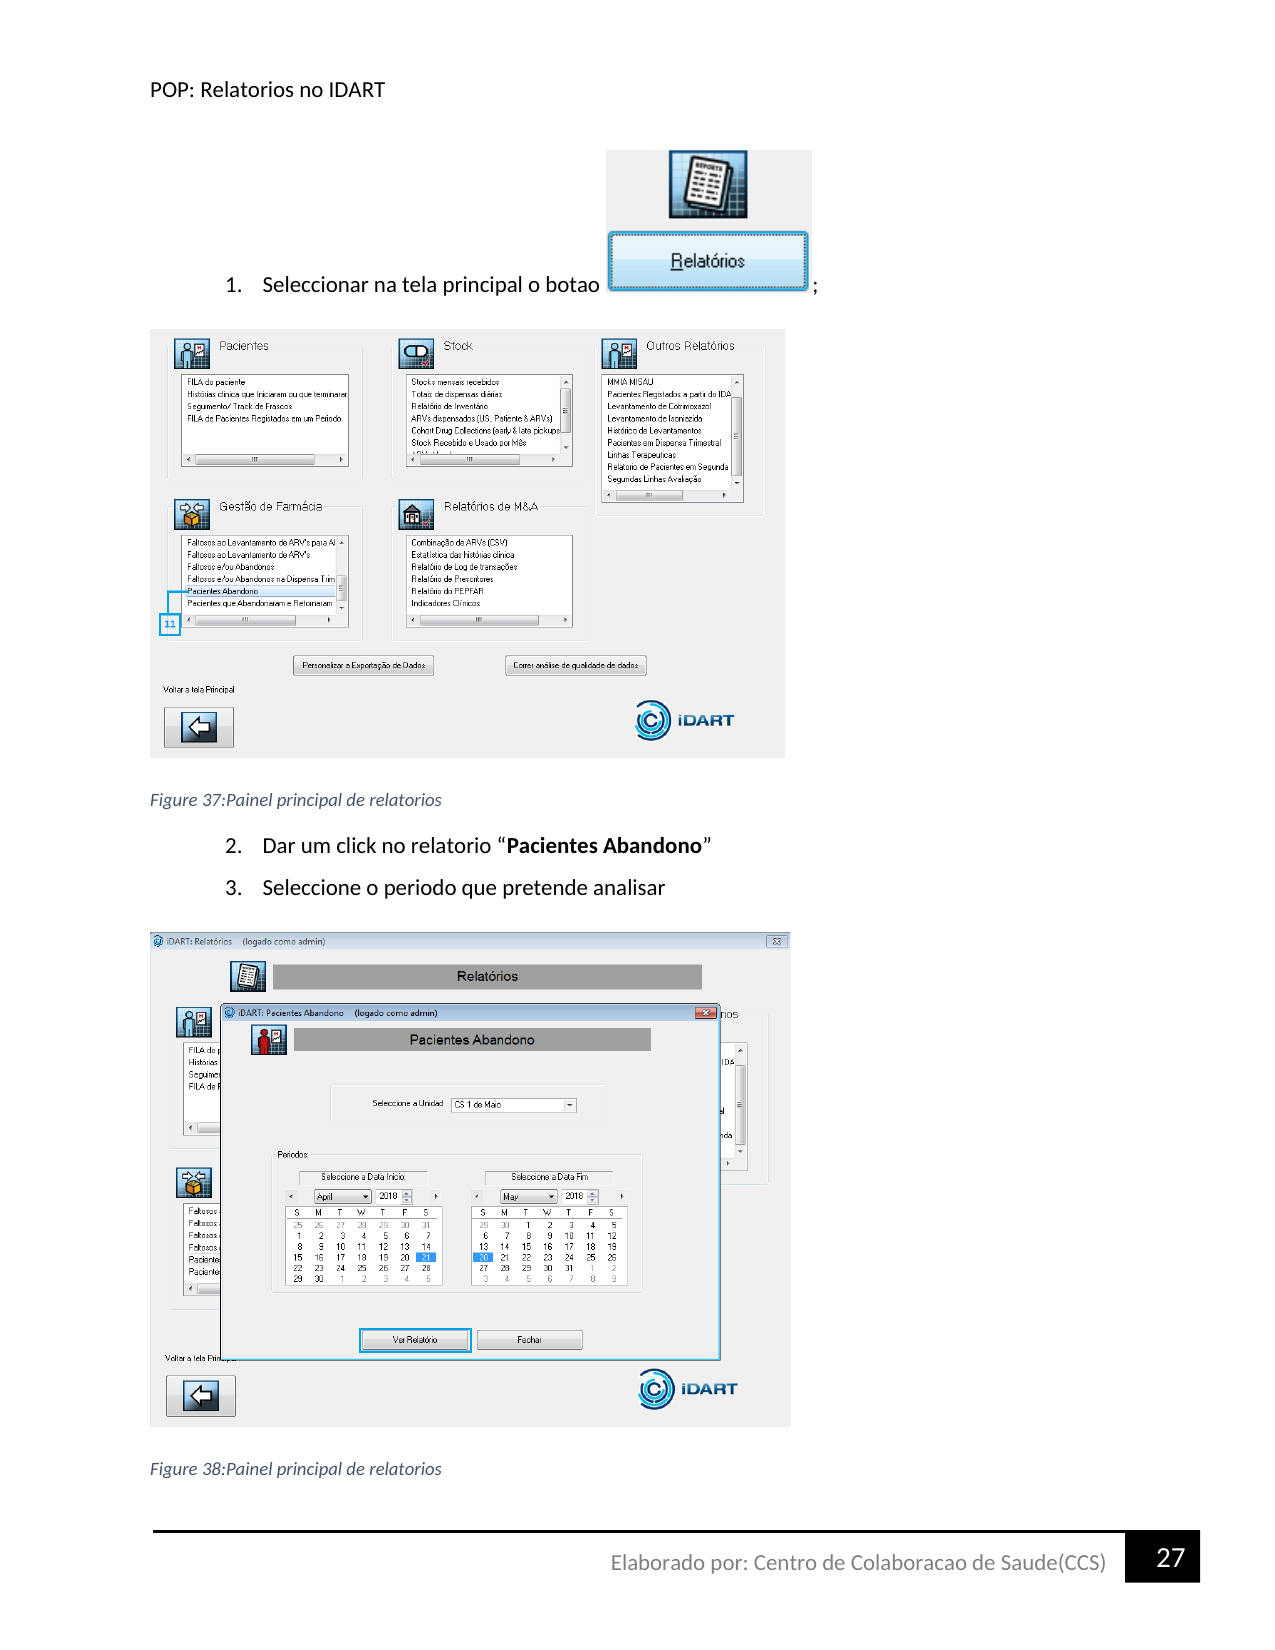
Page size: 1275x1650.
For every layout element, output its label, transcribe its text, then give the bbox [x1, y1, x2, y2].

list Seleccionar na tela principal o botao ; [225, 150, 1125, 298]
text Figure 37:Painel principal de relatorios [150, 788, 1125, 811]
list Dar um click no relatorio “Pacientes Abandono” [225, 832, 1125, 859]
picture [605, 150, 812, 293]
list Seleccione o periodo que pretende analisar [225, 873, 1125, 902]
picture [150, 932, 791, 1427]
text Figure 38:Painel principal de relatorios [150, 1457, 1125, 1480]
picture [150, 329, 786, 758]
